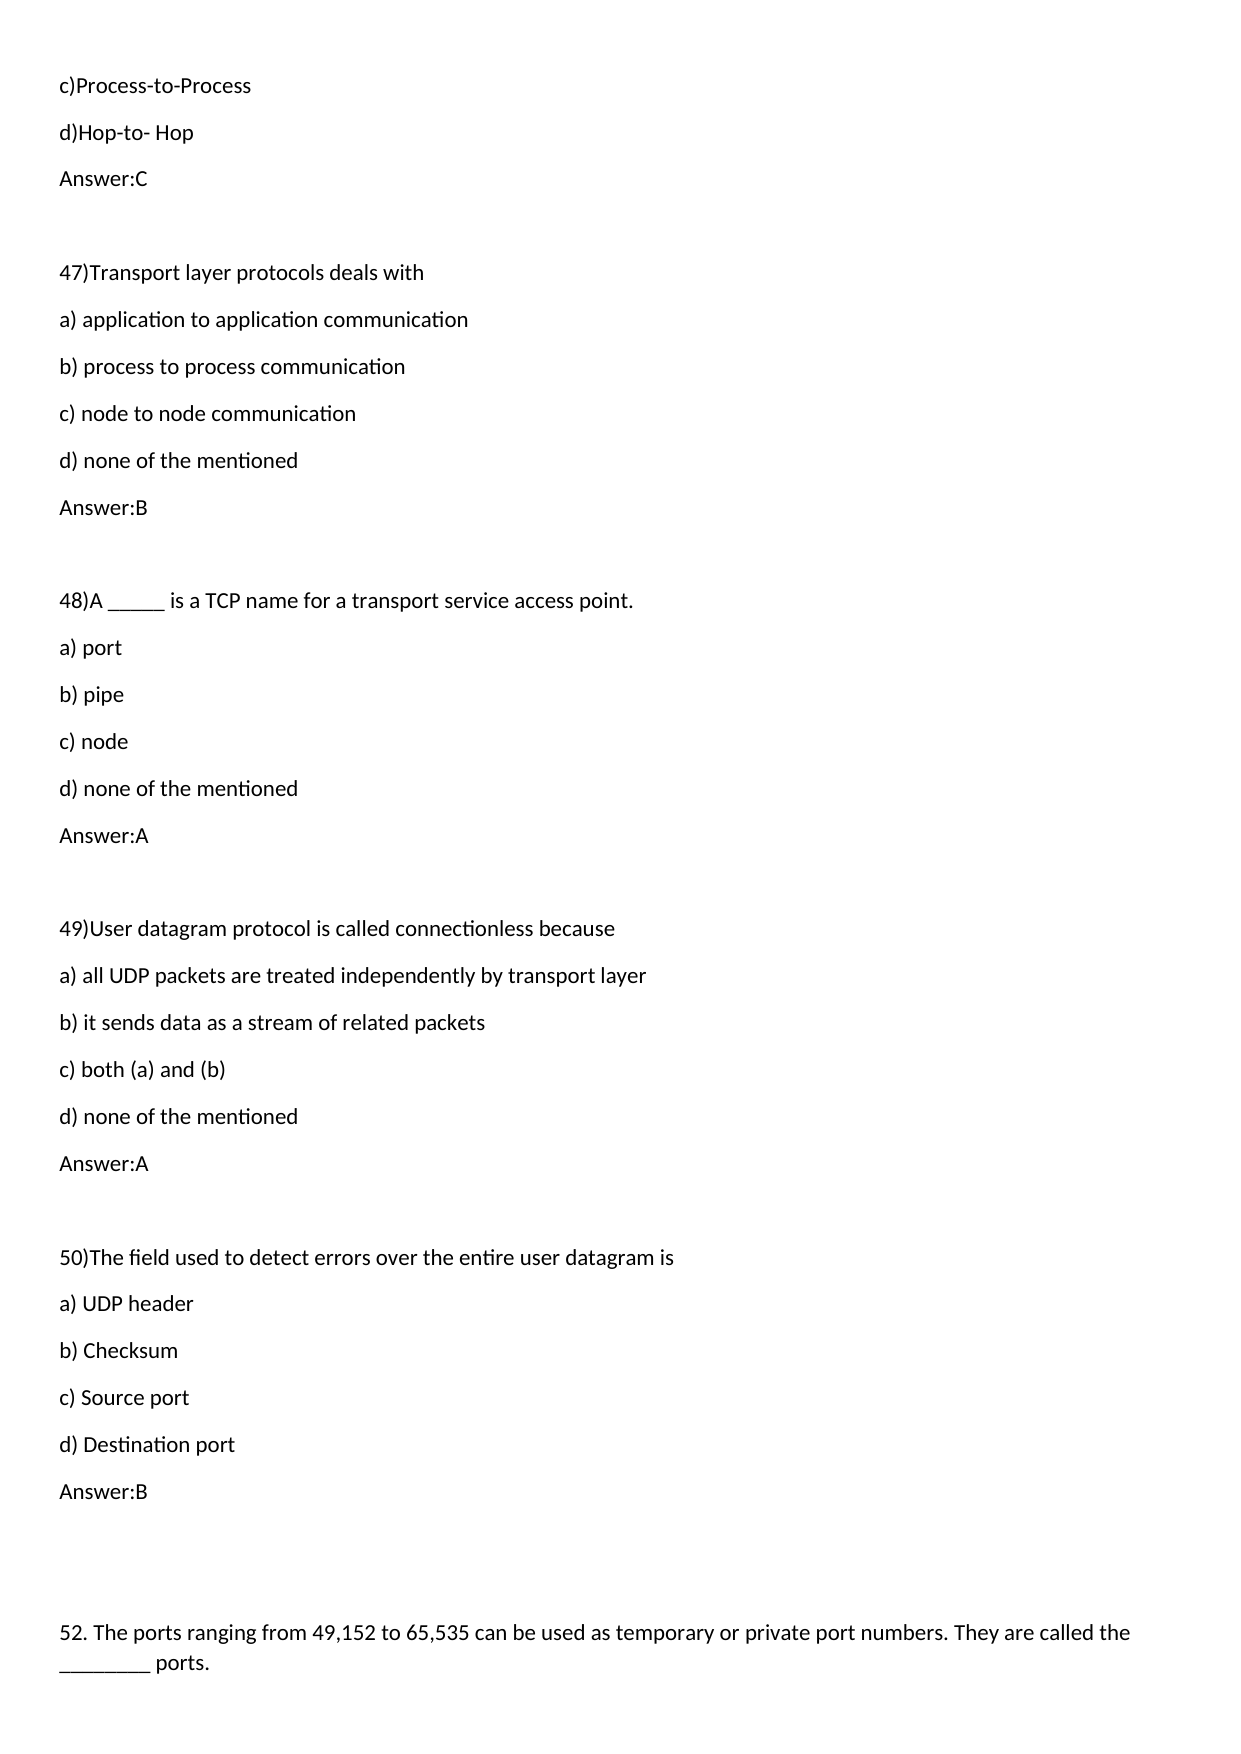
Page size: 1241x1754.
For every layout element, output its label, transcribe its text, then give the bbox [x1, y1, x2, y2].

text c) node [59, 727, 1193, 755]
text d)Hop-to- Hop [59, 118, 1193, 146]
text b) Checksum [59, 1336, 1193, 1364]
text d) Destination port [59, 1430, 1193, 1458]
text d) none of the mentioned [59, 446, 1193, 474]
text b) process to process communication [59, 352, 1193, 380]
text c) Source port [59, 1383, 1193, 1411]
text a) all UDP packets are treated independently by transport layer [59, 961, 1193, 989]
text c) node to node communication [59, 399, 1193, 427]
text Answer:A [59, 821, 1193, 849]
text 48)A _____ is a TCP name for a transport service access point. [59, 586, 1193, 614]
text d) none of the mentioned [59, 774, 1193, 802]
text Answer:A [59, 1149, 1193, 1177]
text 49)User datagram protocol is called connectionless because [59, 914, 1193, 943]
text 50)The field used to detect errors over the entire user datagram is [59, 1243, 1193, 1271]
text b) pipe [59, 680, 1193, 708]
text Answer:B [59, 493, 1193, 521]
text Answer:C [59, 164, 1193, 193]
text a) port [59, 633, 1193, 661]
text 52. The ports ranging from 49,152 to 65,535 can be used as temporary or private port numbers. They are called the ________ ports. [59, 1618, 1193, 1676]
text a) UDP header [59, 1289, 1193, 1318]
text 47)Transport layer protocols deals with [59, 258, 1193, 286]
text c)Process-to-Process [59, 71, 1193, 99]
text d) none of the mentioned [59, 1102, 1193, 1130]
text a) application to application communication [59, 305, 1193, 333]
text c) both (a) and (b) [59, 1055, 1193, 1083]
text b) it sends data as a stream of related packets [59, 1008, 1193, 1036]
text Answer:B [59, 1477, 1193, 1505]
